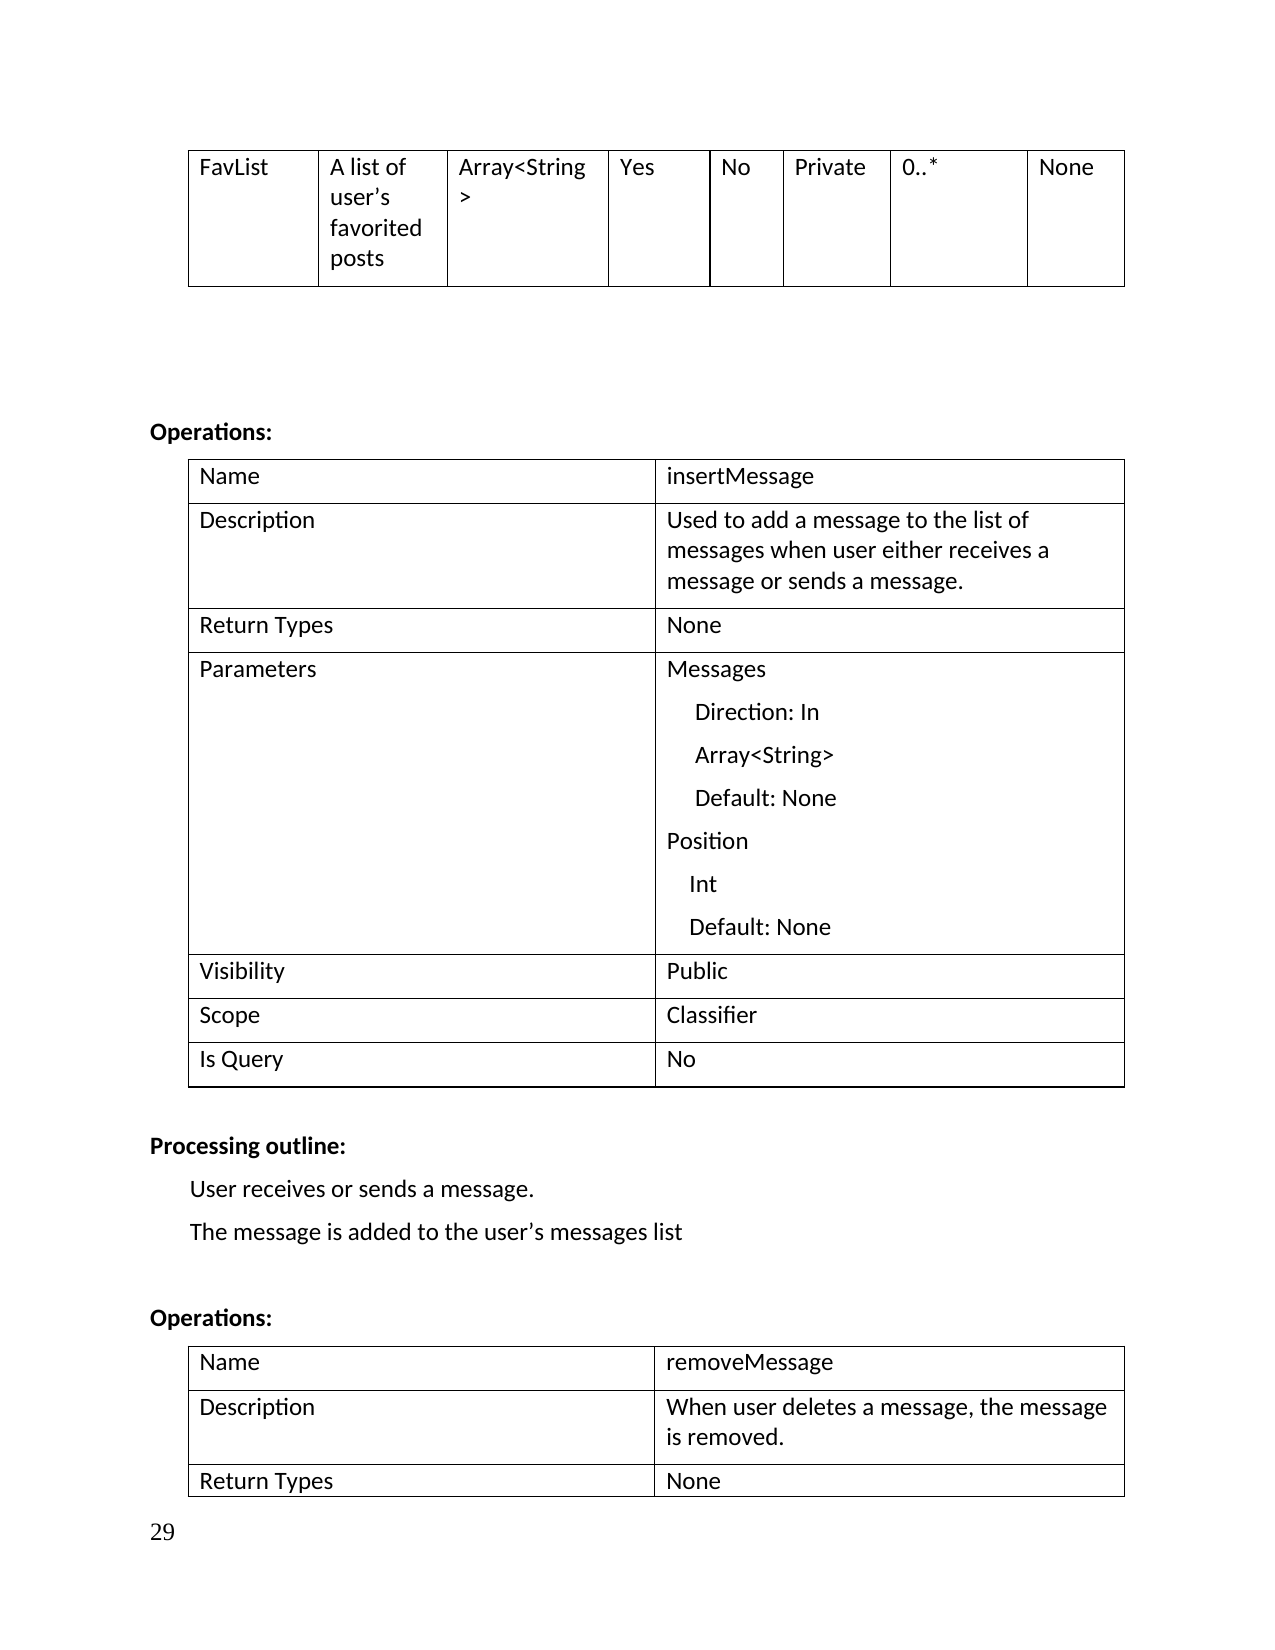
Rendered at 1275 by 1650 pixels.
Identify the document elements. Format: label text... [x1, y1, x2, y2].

text Operations: [150, 416, 1125, 446]
table_cell Classifier [656, 999, 1124, 1042]
table_cell 0..* [891, 151, 1027, 286]
table_cell When user deletes a message, the message is removed. [655, 1391, 1124, 1464]
table_cell Return Types [189, 1465, 654, 1496]
table_cell Is Query [189, 1043, 655, 1086]
table_cell Parameters [189, 653, 655, 954]
table_cell A list of user’s favorited posts [319, 151, 447, 286]
text Operations: [150, 1302, 1125, 1333]
table_cell Scope [189, 999, 655, 1042]
table_cell Yes [609, 151, 709, 286]
text Processing outline: [150, 1130, 1125, 1161]
table_cell Private [784, 151, 890, 286]
table_cell Visibility [189, 955, 655, 998]
table_cell Description [189, 1391, 654, 1464]
table_cell Return Types [189, 609, 655, 652]
table_cell Array<String> [448, 151, 608, 286]
table_cell Messages Direction: In Array<String> Default: None Position Int Default: None [656, 653, 1124, 954]
table_cell No [711, 151, 783, 286]
table_header Name [189, 1347, 654, 1389]
table_cell None [1028, 151, 1124, 286]
table_cell FavList [189, 151, 318, 286]
text User receives or sends a message. [150, 1173, 1125, 1204]
text The message is added to the user’s messages list [150, 1216, 1125, 1247]
table_cell Public [656, 955, 1124, 998]
table_cell None [655, 1465, 1124, 1496]
table_header insertMessage [656, 460, 1124, 503]
table_header removeMessage [655, 1347, 1124, 1389]
table_cell Description [189, 504, 655, 608]
table_header Name [189, 460, 655, 503]
table_cell No [656, 1043, 1124, 1086]
table_cell None [656, 609, 1124, 652]
table_cell Used to add a message to the list of messages when user either receives a message or sends a message. [656, 504, 1124, 608]
